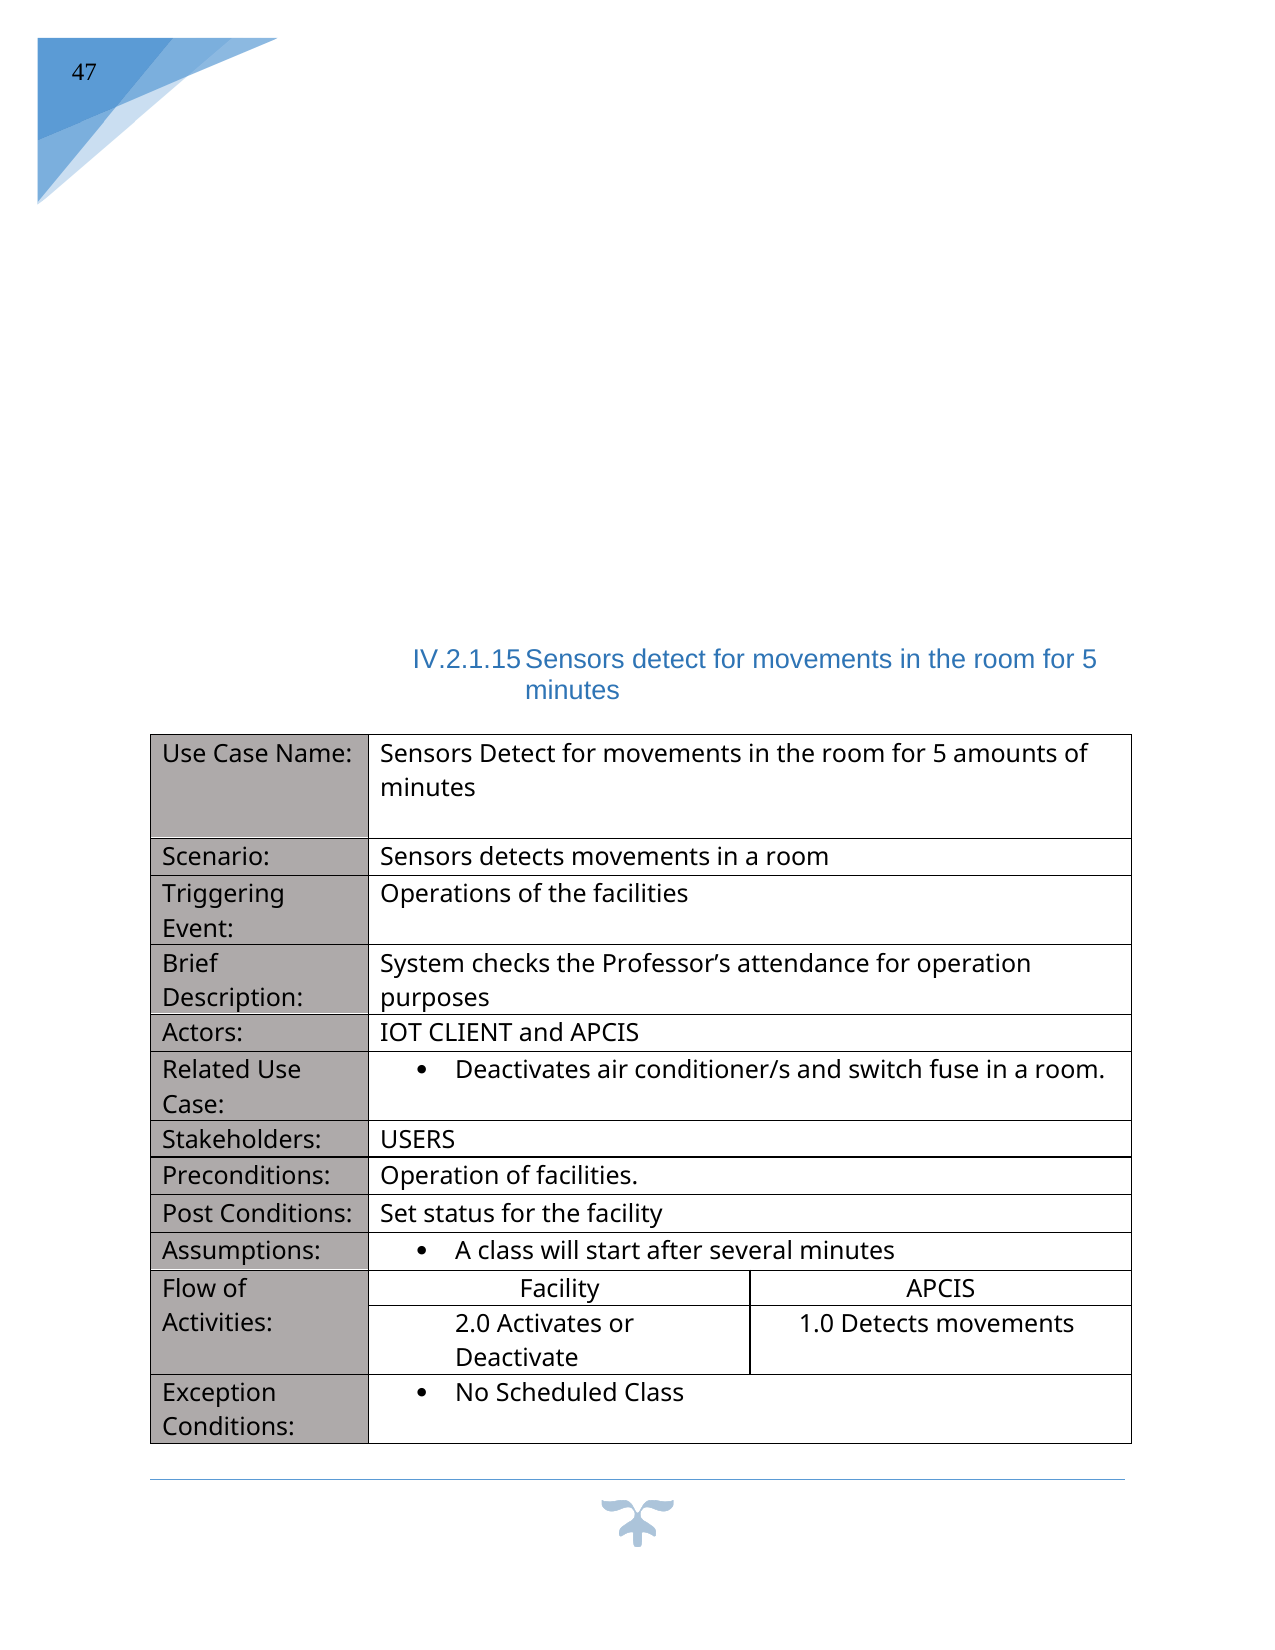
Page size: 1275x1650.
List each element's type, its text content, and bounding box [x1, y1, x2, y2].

picture [37, 37, 279, 206]
table_cell Operation of facilities. [369, 1158, 1131, 1194]
table_cell System checks the Professor’s attendance for operation purposes [369, 945, 1131, 1013]
table_cell Triggering Event: [151, 876, 368, 944]
table_cell Preconditions: [151, 1158, 368, 1194]
table_cell Set status for the facility [369, 1195, 1131, 1232]
table_cell Brief Description: [151, 945, 368, 1013]
table_cell USERS [369, 1121, 1131, 1156]
table_cell IOT CLIENT and APCIS [369, 1015, 1131, 1051]
table_cell APCIS [751, 1271, 1131, 1305]
table_cell Deactivates air conditioner/s and switch fuse in a room. [369, 1052, 1131, 1120]
table_cell 2.0 Activates or Deactivate [369, 1306, 749, 1374]
subtitle Sensors detect for movements in the room for 5 minutes [412, 643, 1125, 705]
table_cell Scenario: [151, 839, 368, 875]
table_cell Actors: [151, 1015, 368, 1051]
table_cell Stakeholders: [151, 1121, 368, 1156]
table_cell Flow of Activities: [151, 1271, 368, 1374]
table_header Use Case Name: [151, 735, 368, 837]
table_cell Exception Conditions: [151, 1375, 368, 1443]
table_cell A class will start after several minutes [369, 1233, 1131, 1269]
table_cell 1.0 Detects movements [751, 1306, 1131, 1374]
table_cell Assumptions: [151, 1233, 368, 1269]
table_cell No Scheduled Class [369, 1375, 1131, 1443]
table_cell Operations of the facilities [369, 876, 1131, 944]
table_cell Related Use Case: [151, 1052, 368, 1120]
table_cell Facility [369, 1271, 749, 1305]
table_cell Sensors detects movements in a room [369, 839, 1131, 875]
table_header Sensors Detect for movements in the room for 5 amounts of minutes [369, 735, 1131, 837]
table_cell Post Conditions: [151, 1195, 368, 1232]
